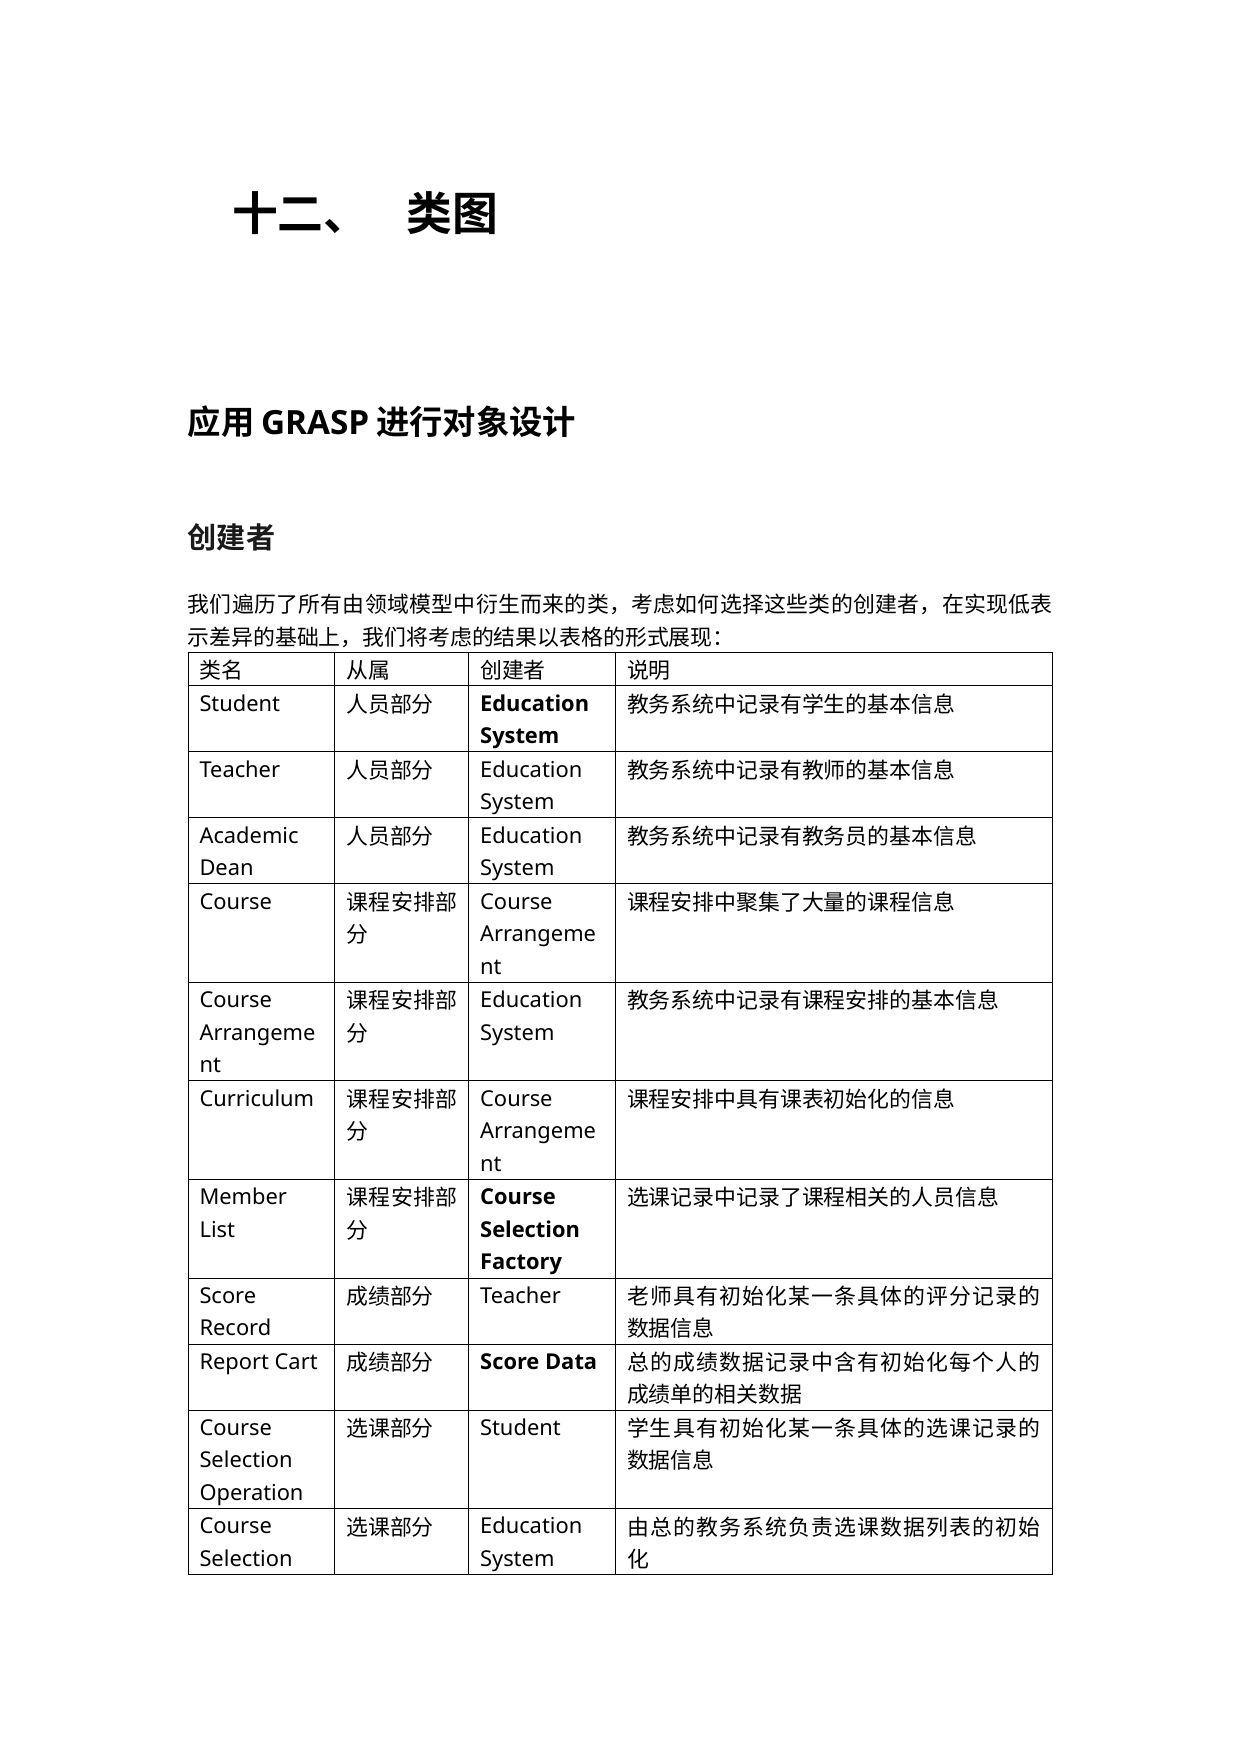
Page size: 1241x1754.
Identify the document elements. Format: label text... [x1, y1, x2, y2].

subtitle 类图 [232, 162, 1053, 259]
table_cell Teacher [469, 1279, 615, 1343]
table_cell 选课部分 [335, 1509, 468, 1574]
table_cell 由总的教务系统负责选课数据列表的初始化 [616, 1509, 1052, 1574]
table_cell 课程安排部分 [335, 1180, 468, 1277]
table_cell Course Arrangement [469, 1081, 615, 1179]
table_cell Curriculum [189, 1081, 334, 1179]
table_cell 课程安排部分 [335, 884, 468, 982]
table_header 创建者 [469, 653, 615, 685]
text 应用GRASP进行对象设计 [187, 387, 1053, 452]
table_cell 人员部分 [335, 752, 468, 817]
table_cell 教务系统中记录有学生的基本信息 [616, 686, 1052, 751]
table_cell 课程安排部分 [335, 1081, 468, 1179]
table_cell Education System [469, 686, 615, 751]
table_cell Score Record [189, 1279, 334, 1343]
table_header 类名 [189, 653, 334, 685]
table_cell 课程安排中聚集了大量的课程信息 [616, 884, 1052, 982]
table_cell Student [469, 1411, 615, 1508]
table_cell 成绩部分 [335, 1279, 468, 1343]
table_header 说明 [616, 653, 1052, 685]
table_cell 学生具有初始化某一条具体的选课记录的数据信息 [616, 1411, 1052, 1508]
table_cell 教务系统中记录有教务员的基本信息 [616, 818, 1052, 883]
table_cell Education System [469, 983, 615, 1080]
table_cell Education System [469, 818, 615, 883]
table_cell Course [189, 884, 334, 982]
table_cell 课程安排中具有课表初始化的信息 [616, 1081, 1052, 1179]
table_cell 人员部分 [335, 686, 468, 751]
table_cell Course Arrangement [189, 983, 334, 1080]
table_cell Course Selection Factory [469, 1180, 615, 1277]
table_cell Member List [189, 1180, 334, 1277]
table_cell Score Data [469, 1345, 615, 1409]
table_header 从属 [335, 653, 468, 685]
table_cell 选课部分 [335, 1411, 468, 1508]
table_cell 选课记录中记录了课程相关的人员信息 [616, 1180, 1052, 1277]
table_cell Report Cart [189, 1345, 334, 1409]
table_cell 教务系统中记录有教师的基本信息 [616, 752, 1052, 817]
table_cell 人员部分 [335, 818, 468, 883]
table_cell 课程安排部分 [335, 983, 468, 1080]
table_cell Academic Dean [189, 818, 334, 883]
text 我们遍历了所有由领域模型中衍生而来的类，考虑如何选择这些类的创建者，在实现低表示差异的基础上，我们将考虑的结果以表格的形式展现： [187, 587, 1053, 652]
table_cell 总的成绩数据记录中含有初始化每个人的成绩单的相关数据 [616, 1345, 1052, 1409]
table_cell 成绩部分 [335, 1345, 468, 1409]
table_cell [189, 1509, 334, 1574]
table_cell Teacher [189, 752, 334, 817]
table_cell Course Selection Operation [189, 1411, 334, 1508]
table_cell Course Arrangement [469, 884, 615, 982]
table_cell 教务系统中记录有课程安排的基本信息 [616, 983, 1052, 1080]
table_cell Education System [469, 752, 615, 817]
table_cell Student [189, 686, 334, 751]
table_cell 老师具有初始化某一条具体的评分记录的数据信息 [616, 1279, 1052, 1343]
table_cell Education System [469, 1509, 615, 1574]
text 创建者 [187, 515, 1053, 557]
